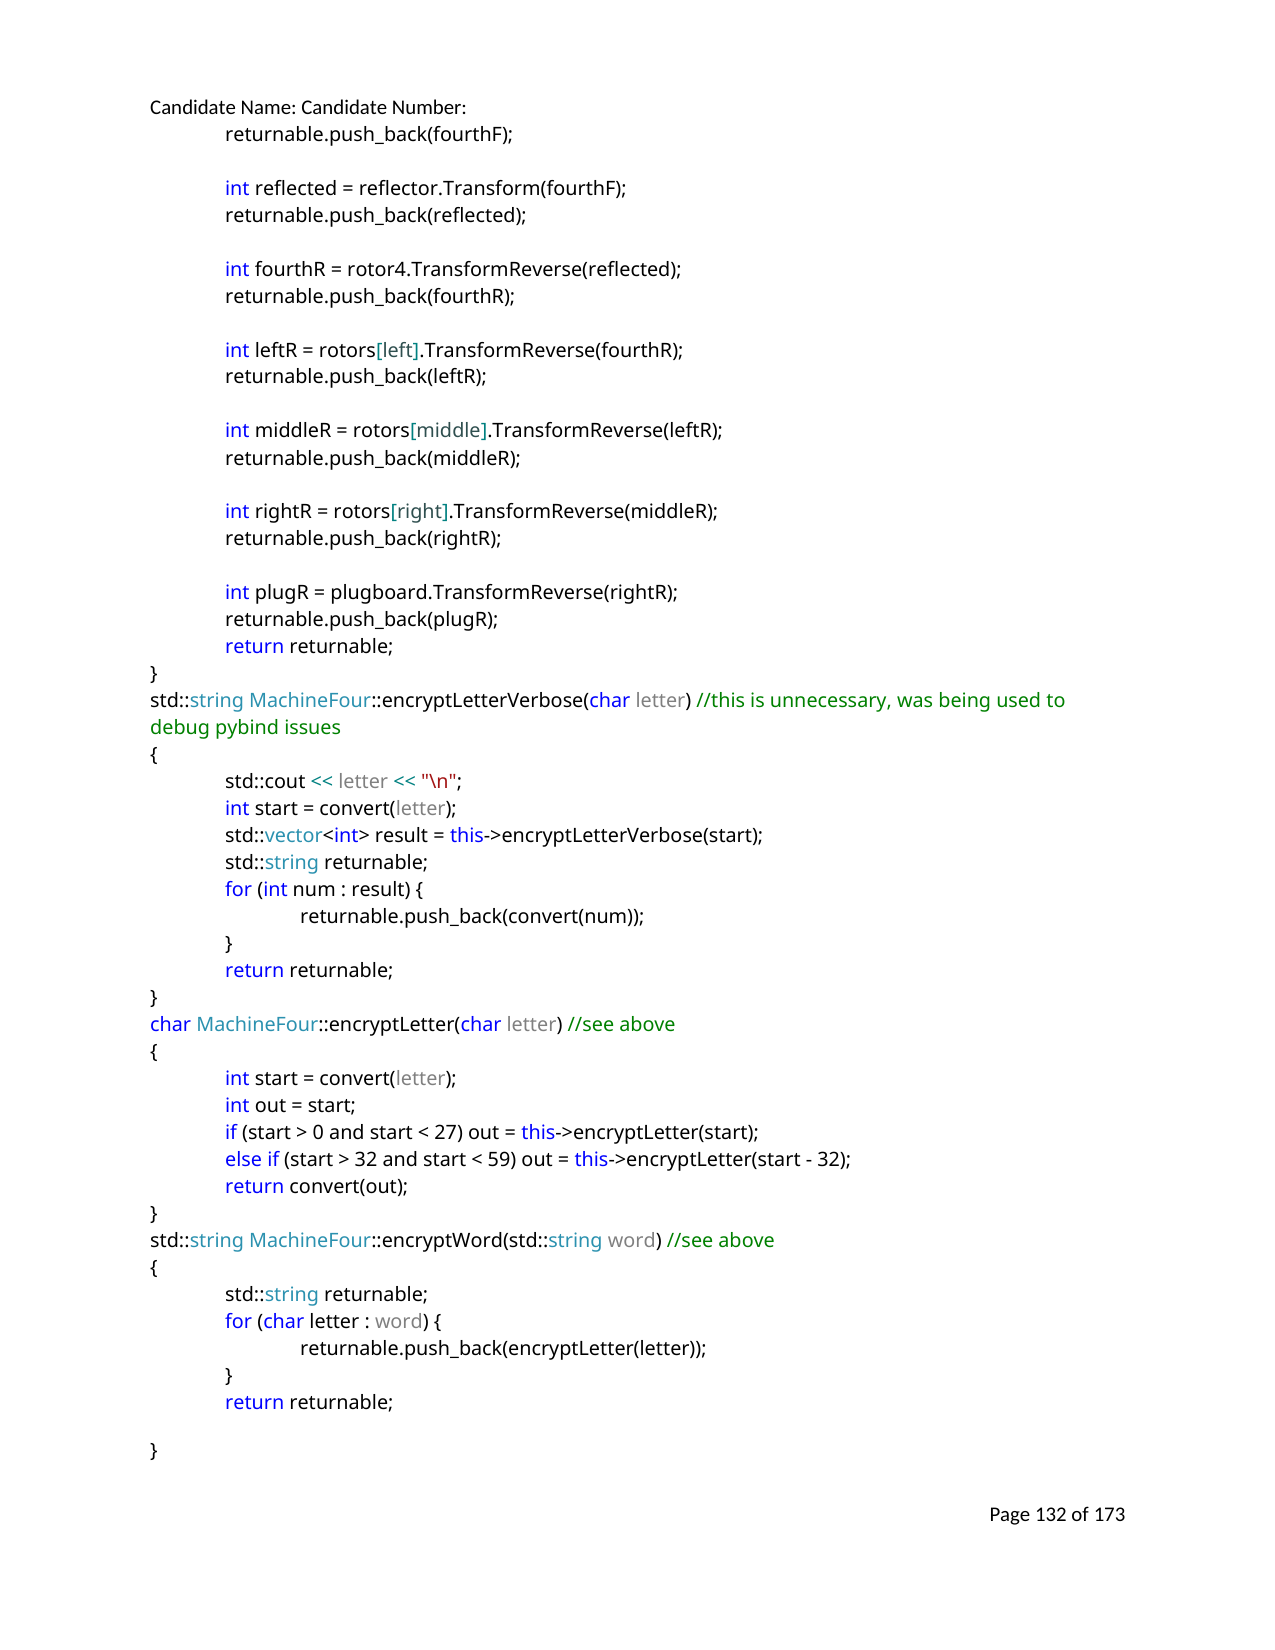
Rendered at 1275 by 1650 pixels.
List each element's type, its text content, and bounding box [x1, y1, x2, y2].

text returnable.push_back(encryptLetter(letter)); [150, 1334, 1125, 1361]
text } [150, 983, 1125, 1010]
text int reflected = reflector.Transform(fourthF); [150, 174, 1125, 201]
text int fourthR = rotor4.TransformReverse(reflected); [150, 255, 1125, 282]
text returnable.push_back(fourthF); [150, 120, 1125, 147]
text int out = start; [150, 1091, 1125, 1118]
text std::vector<int> result = this->encryptLetterVerbose(start); [150, 821, 1125, 848]
text int leftR = rotors[left].TransformReverse(fourthR); [150, 336, 1125, 363]
text { [150, 1253, 1125, 1280]
text returnable.push_back(reflected); [150, 201, 1125, 228]
text for (int num : result) { [150, 875, 1125, 902]
text return returnable; [150, 1388, 1125, 1415]
text returnable.push_back(leftR); [150, 363, 1125, 390]
text if (start > 0 and start < 27) out = this->encryptLetter(start); [150, 1118, 1125, 1145]
text for (char letter : word) { [150, 1307, 1125, 1334]
text std::cout << letter << "\n"; [150, 767, 1125, 794]
text } [150, 1436, 1125, 1463]
text } [150, 659, 1125, 687]
text int start = convert(letter); [150, 1064, 1125, 1091]
text int plugR = plugboard.TransformReverse(rightR); [150, 579, 1125, 606]
text } [150, 1199, 1125, 1226]
text return returnable; [150, 956, 1125, 983]
text returnable.push_back(fourthR); [150, 282, 1125, 309]
text } [150, 929, 1125, 956]
text } [150, 1361, 1125, 1388]
text returnable.push_back(plugR); [150, 606, 1125, 633]
text int middleR = rotors[middle].TransformReverse(leftR); [150, 417, 1125, 444]
text else if (start > 32 and start < 59) out = this->encryptLetter(start - 32); [150, 1145, 1125, 1172]
text returnable.push_back(convert(num)); [150, 902, 1125, 929]
text { [150, 741, 1125, 767]
text std::string returnable; [150, 848, 1125, 875]
text char MachineFour::encryptLetter(char letter) //see above [150, 1010, 1125, 1037]
text int rightR = rotors[right].TransformReverse(middleR); [150, 498, 1125, 525]
text returnable.push_back(middleR); [150, 444, 1125, 471]
text returnable.push_back(rightR); [150, 525, 1125, 552]
text std::string MachineFour::encryptWord(std::string word) //see above [150, 1226, 1125, 1253]
text std::string returnable; [150, 1280, 1125, 1307]
text return returnable; [150, 633, 1125, 659]
text return convert(out); [150, 1172, 1125, 1199]
text int start = convert(letter); [150, 794, 1125, 821]
text { [150, 1037, 1125, 1064]
text std::string MachineFour::encryptLetterVerbose(char letter) //this is unnecessary, was being used to debug pybind issues [150, 687, 1125, 741]
